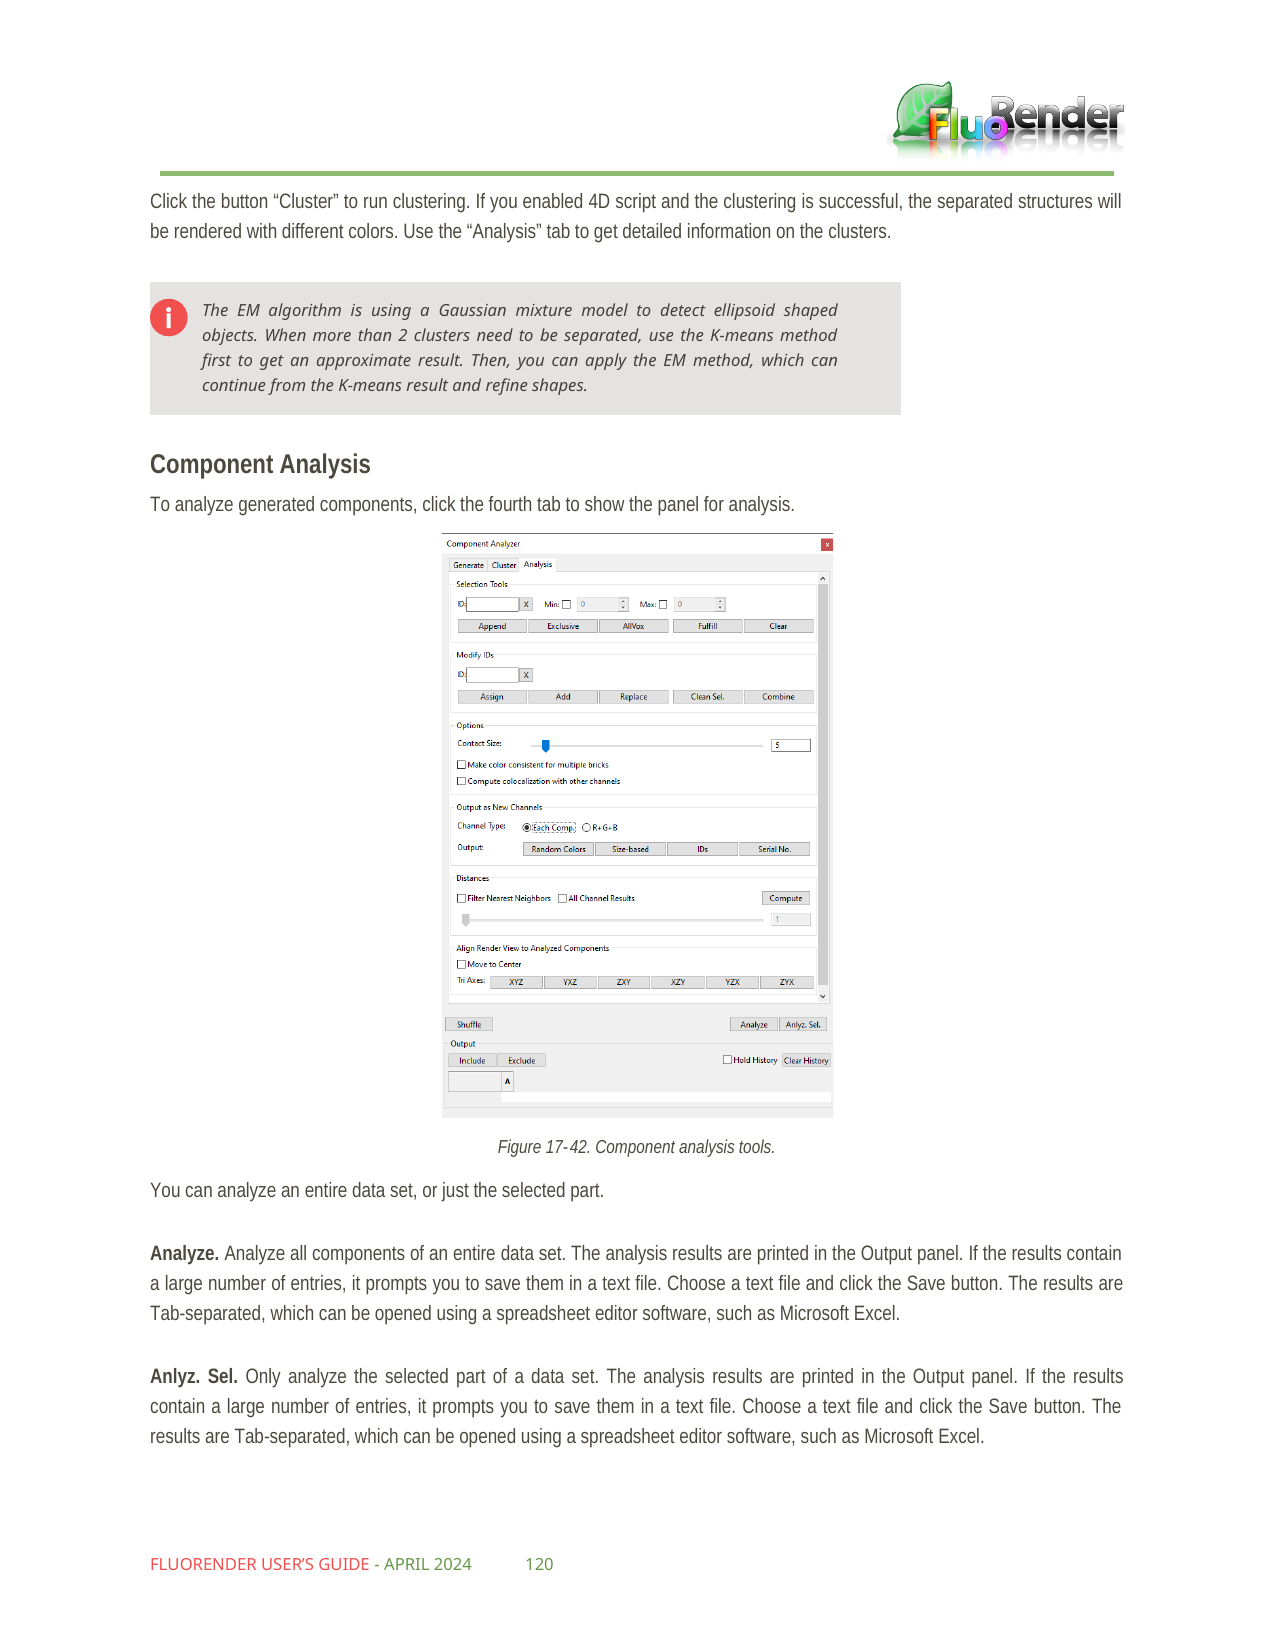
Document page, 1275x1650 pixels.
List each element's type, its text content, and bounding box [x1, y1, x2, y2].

text Click the button “Cluster” to run clustering. If you enabled 4D script and the clustering is successful, the separated structures will be rendered with different colors. Use the “Analysis” tab to get detailed information on the clusters. [150, 189, 1125, 243]
text You can analyze an entire data set, or just the selected part. [150, 1178, 1125, 1202]
text Analyze. Analyze all components of an entire data set. The analysis results are printed in the Output panel. If the results contain a large number of entries, it prompts you to save them in a text file. Choose a text file and click the Save button. The results are Tab-separated, which can be opened using a spreadsheet editor software, such as Microsoft Excel. [150, 1241, 1125, 1325]
text Anlyz. Sel. Only analyze the selected part of a data set. The analysis results are printed in the Output panel. If the results contain a large number of entries, it prompts you to save them in a text file. Choose a text file and click the Save button. The results are Tab-separated, which can be opened using a spreadsheet editor software, such as Microsoft Excel. [150, 1364, 1125, 1448]
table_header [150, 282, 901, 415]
text To analyze generated components, click the fourth tab to show the panel for analysis. [150, 492, 1125, 516]
picture [887, 75, 1125, 165]
picture [441, 533, 834, 1118]
subtitle Component Analysis [150, 448, 1125, 479]
